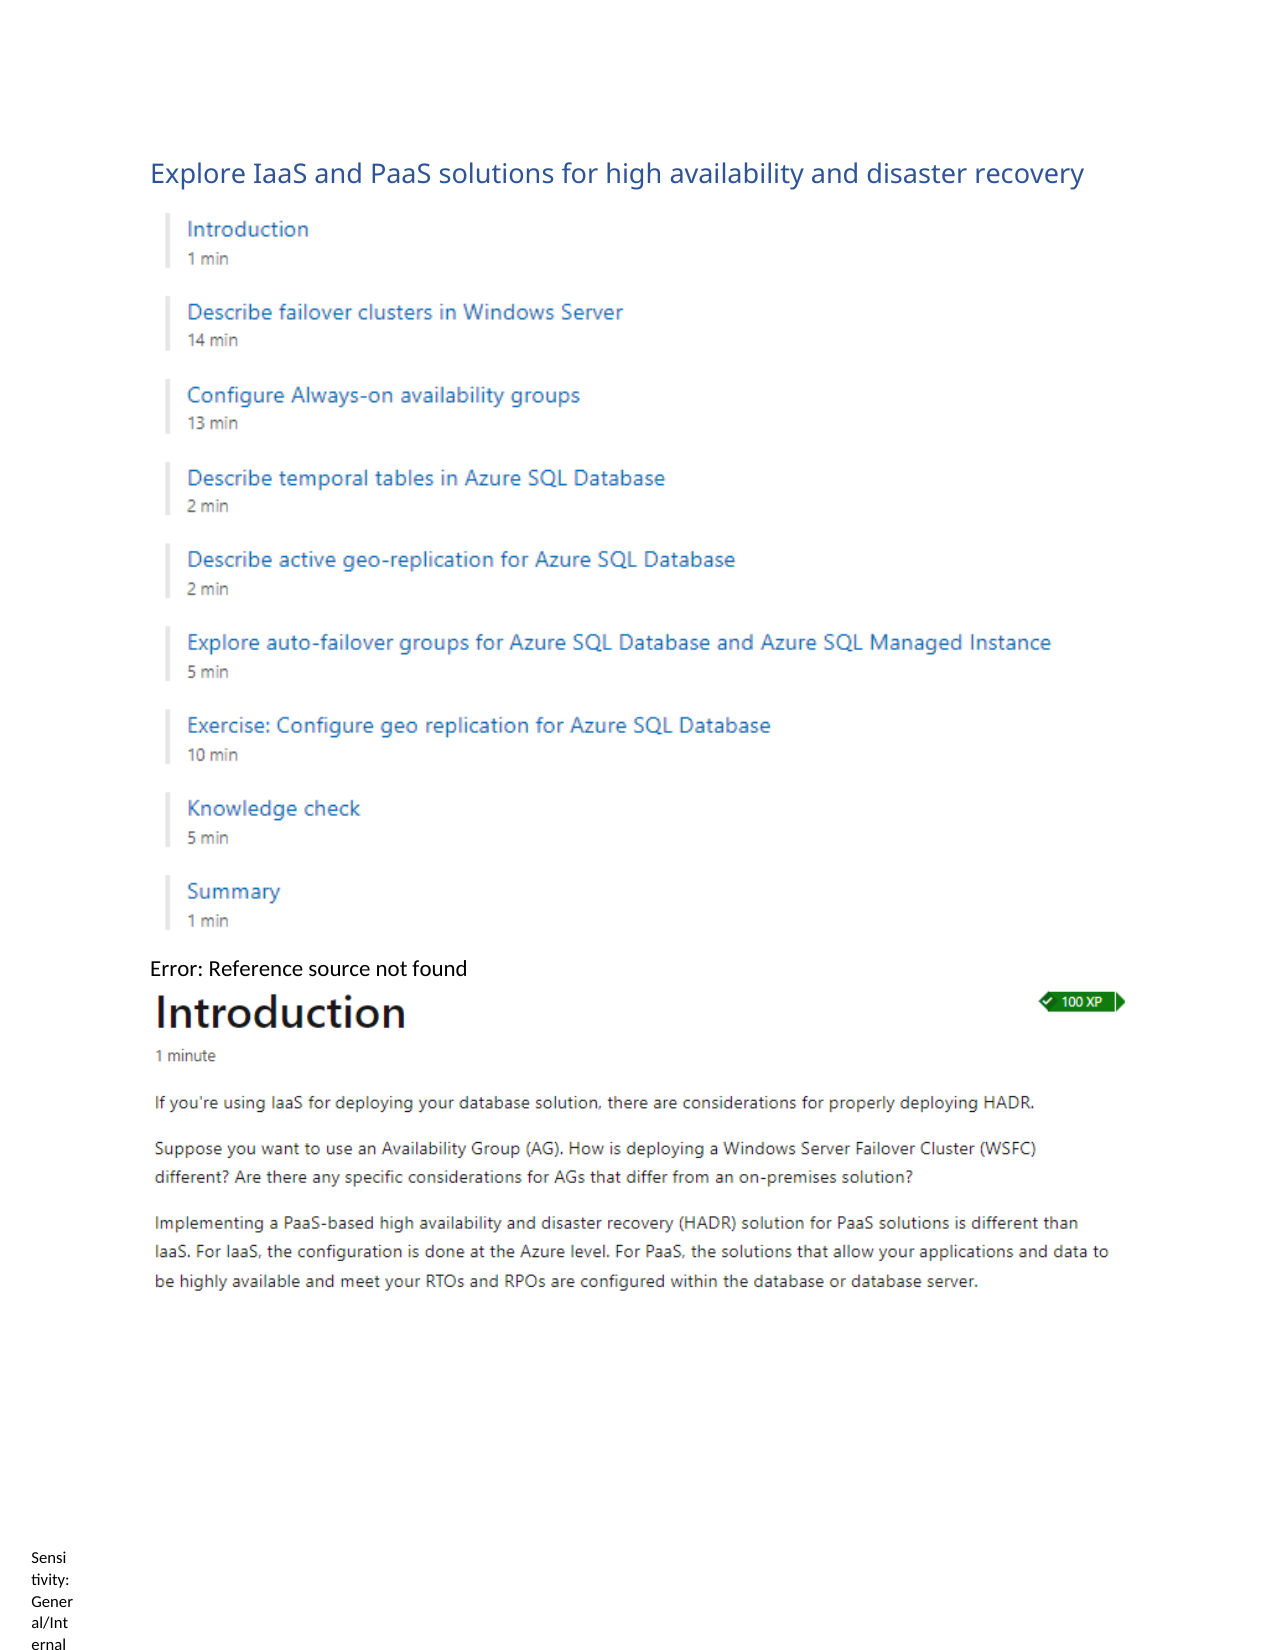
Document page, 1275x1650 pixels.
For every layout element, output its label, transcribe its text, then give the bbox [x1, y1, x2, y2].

picture [150, 982, 1125, 1302]
subtitle M2. Explore IaaS and PaaS solutions for high availability and disaster recovery [150, 154, 1125, 191]
picture [150, 193, 1111, 949]
